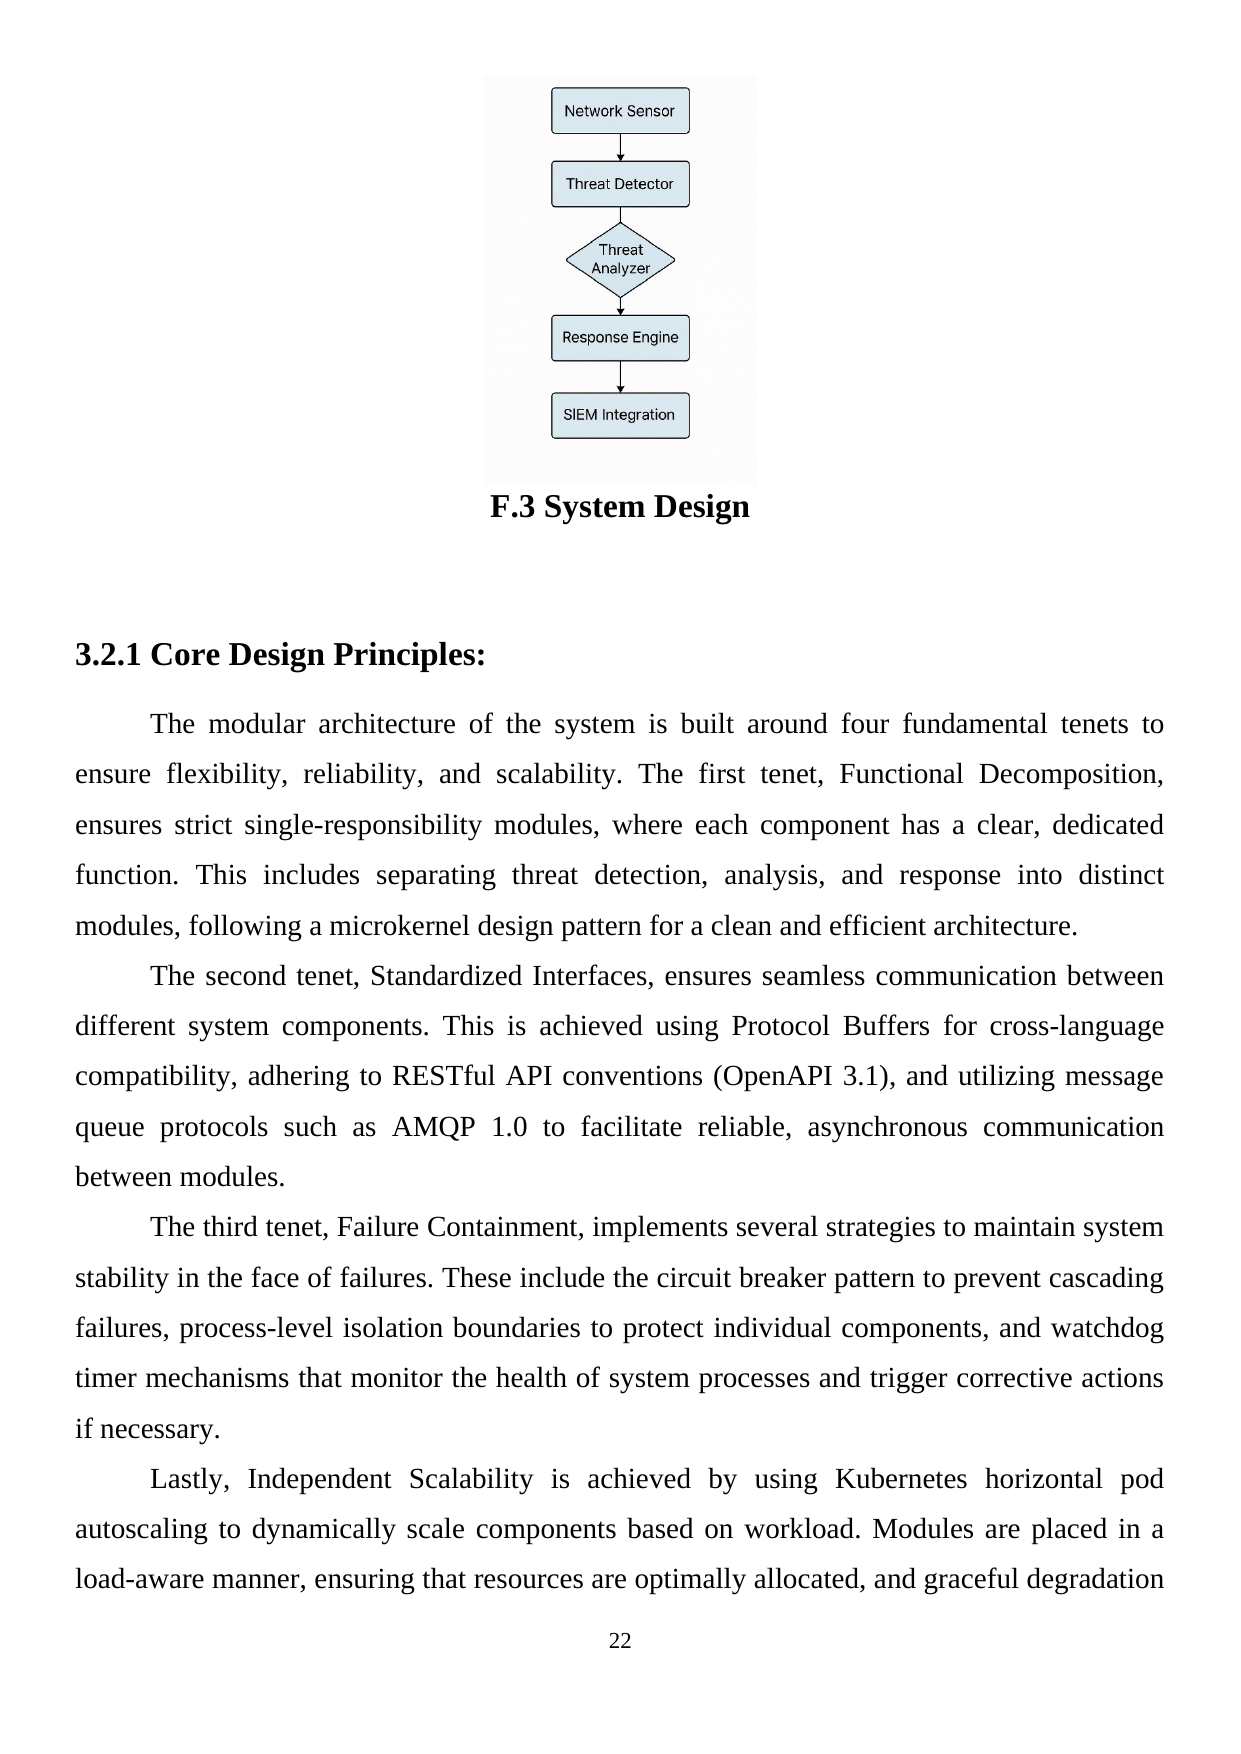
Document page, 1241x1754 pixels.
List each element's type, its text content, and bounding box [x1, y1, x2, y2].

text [75, 1461, 1165, 1595]
text 3.2.1 Core Design Principles: [75, 634, 1165, 673]
text F.3 System Design [75, 486, 1165, 524]
text The third tenet, Failure Containment, implements several strategies to maintain system stability in the face of failures. These include the circuit breaker pattern to prevent cascading failures, process-level isolation boundaries to protect individual components, and watchdog timer mechanisms that monitor the health of system processes and trigger corrective actions if necessary. [75, 1209, 1165, 1444]
text The second tenet, Standardized Interfaces, ensures seamless communication between different system components. This is achieved using Protocol Buffers for cross-language compatibility, adhering to RESTful API conventions (OpenAPI 3.1), and utilizing message queue protocols such as AMQP 1.0 to facilitate reliable, asynchronous communication between modules. [75, 958, 1165, 1193]
picture [483, 75, 757, 486]
text The modular architecture of the system is built around four fundamental tenets to ensure flexibility, reliability, and scalability. The first tenet, Functional Decomposition, ensures strict single-responsibility modules, where each component has a clear, dedicated function. This includes separating threat detection, analysis, and response into distinct modules, following a microkernel design pattern for a clean and efficient architecture. [75, 706, 1165, 941]
